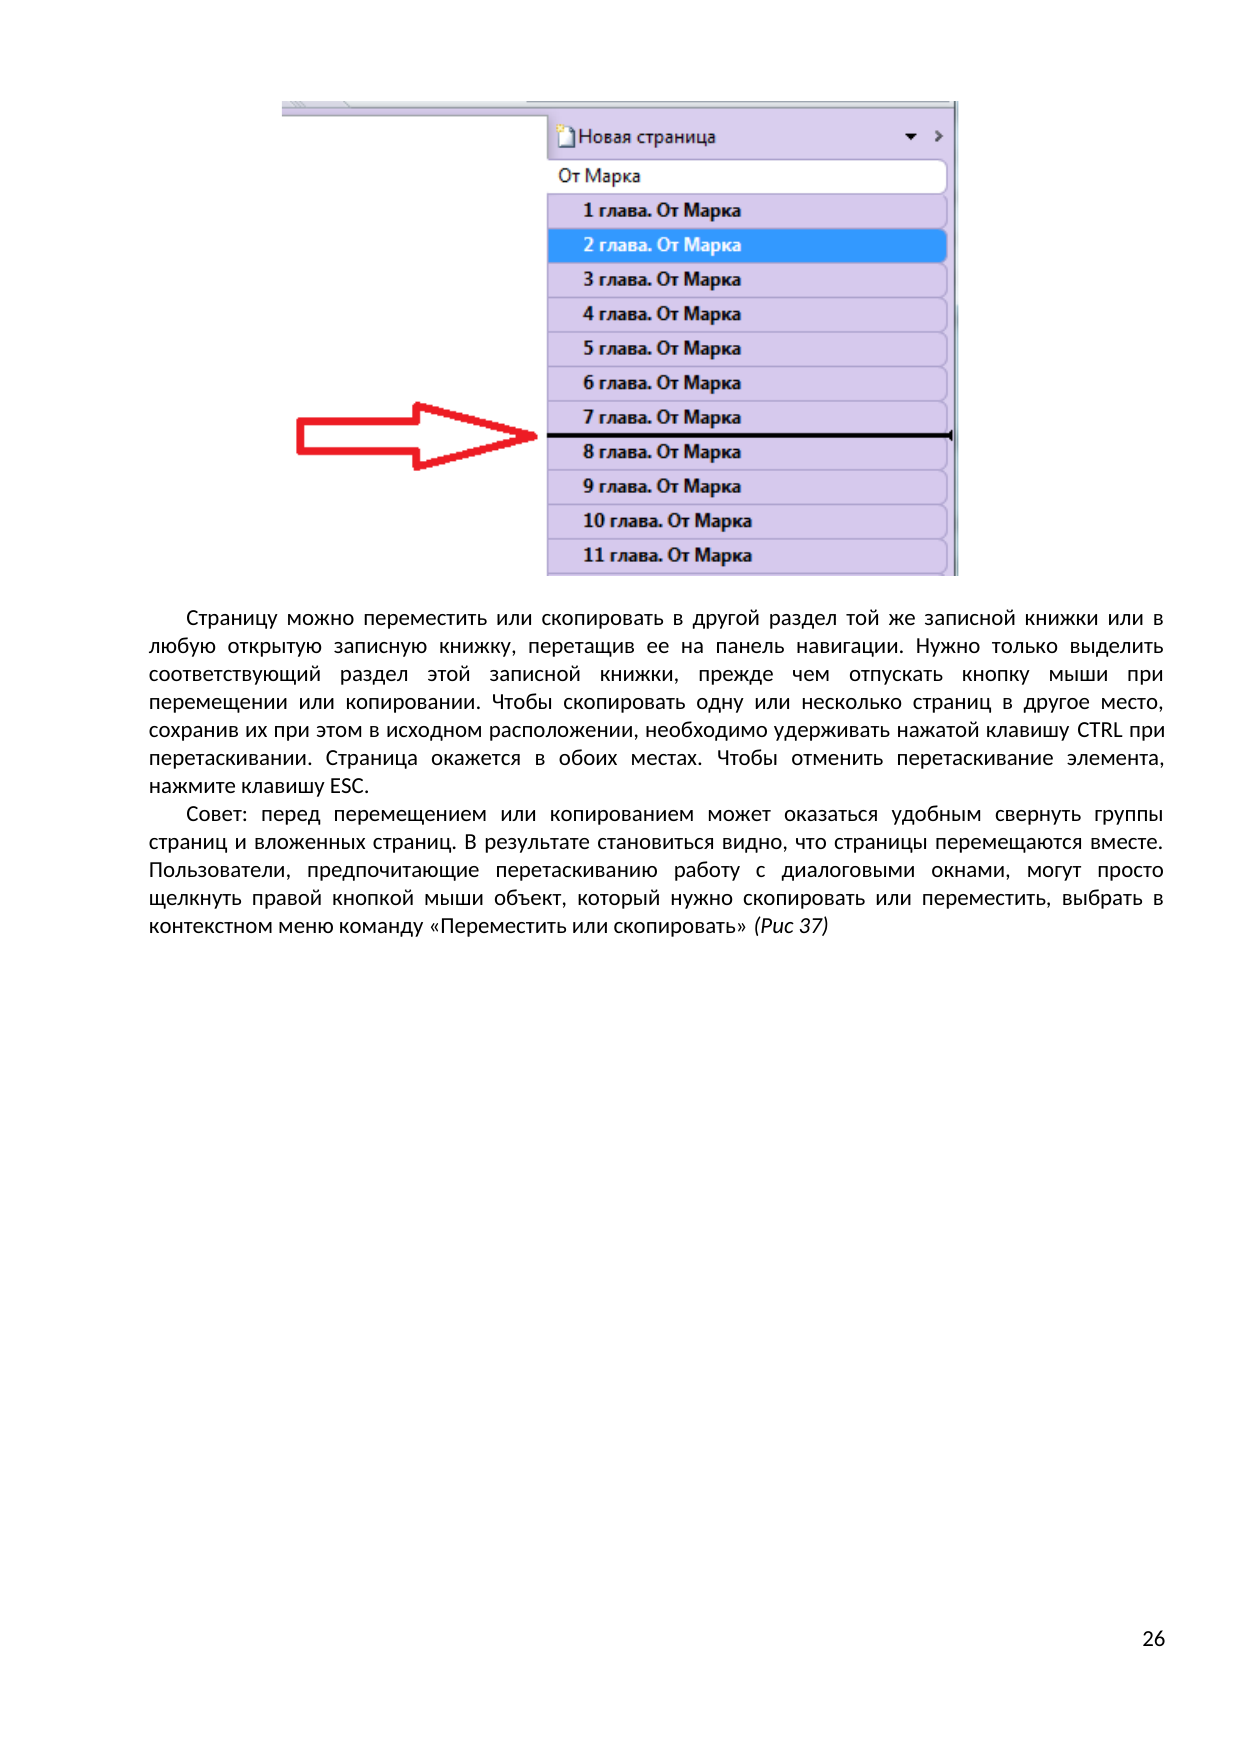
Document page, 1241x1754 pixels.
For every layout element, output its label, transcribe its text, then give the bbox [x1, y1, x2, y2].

picture [281, 101, 959, 576]
text Страницу можно переместить или скопировать в другой раздел той же записной книжки или в любую открытую записную книжку, перетащив ее на панель навигации. Нужно только выделить соответствующий раздел этой записной книжки, прежде чем отпускать кнопку мыши при перемещении или копировании. Чтобы скопировать одну или несколько страниц в другое место, сохранив их при этом в исходном расположении, необходимо удерживать нажатой клавишу CTRL при перетаскивании. Страница окажется в обоих местах. Чтобы отменить перетаскивание элемента, нажмите клавишу ESC. [149, 603, 1165, 799]
text Совет: перед перемещением или копированием может оказаться удобным свернуть группы страниц и вложенных страниц. В результате становиться видно, что страницы перемещаются вместе. Пользователи, предпочитающие перетаскиванию работу с диалоговыми окнами, могут просто щелкнуть правой кнопкой мыши объект, который нужно скопировать или переместить, выбрать в контекстном меню команду «Переместить или скопировать» (Рис 37) [149, 799, 1165, 939]
